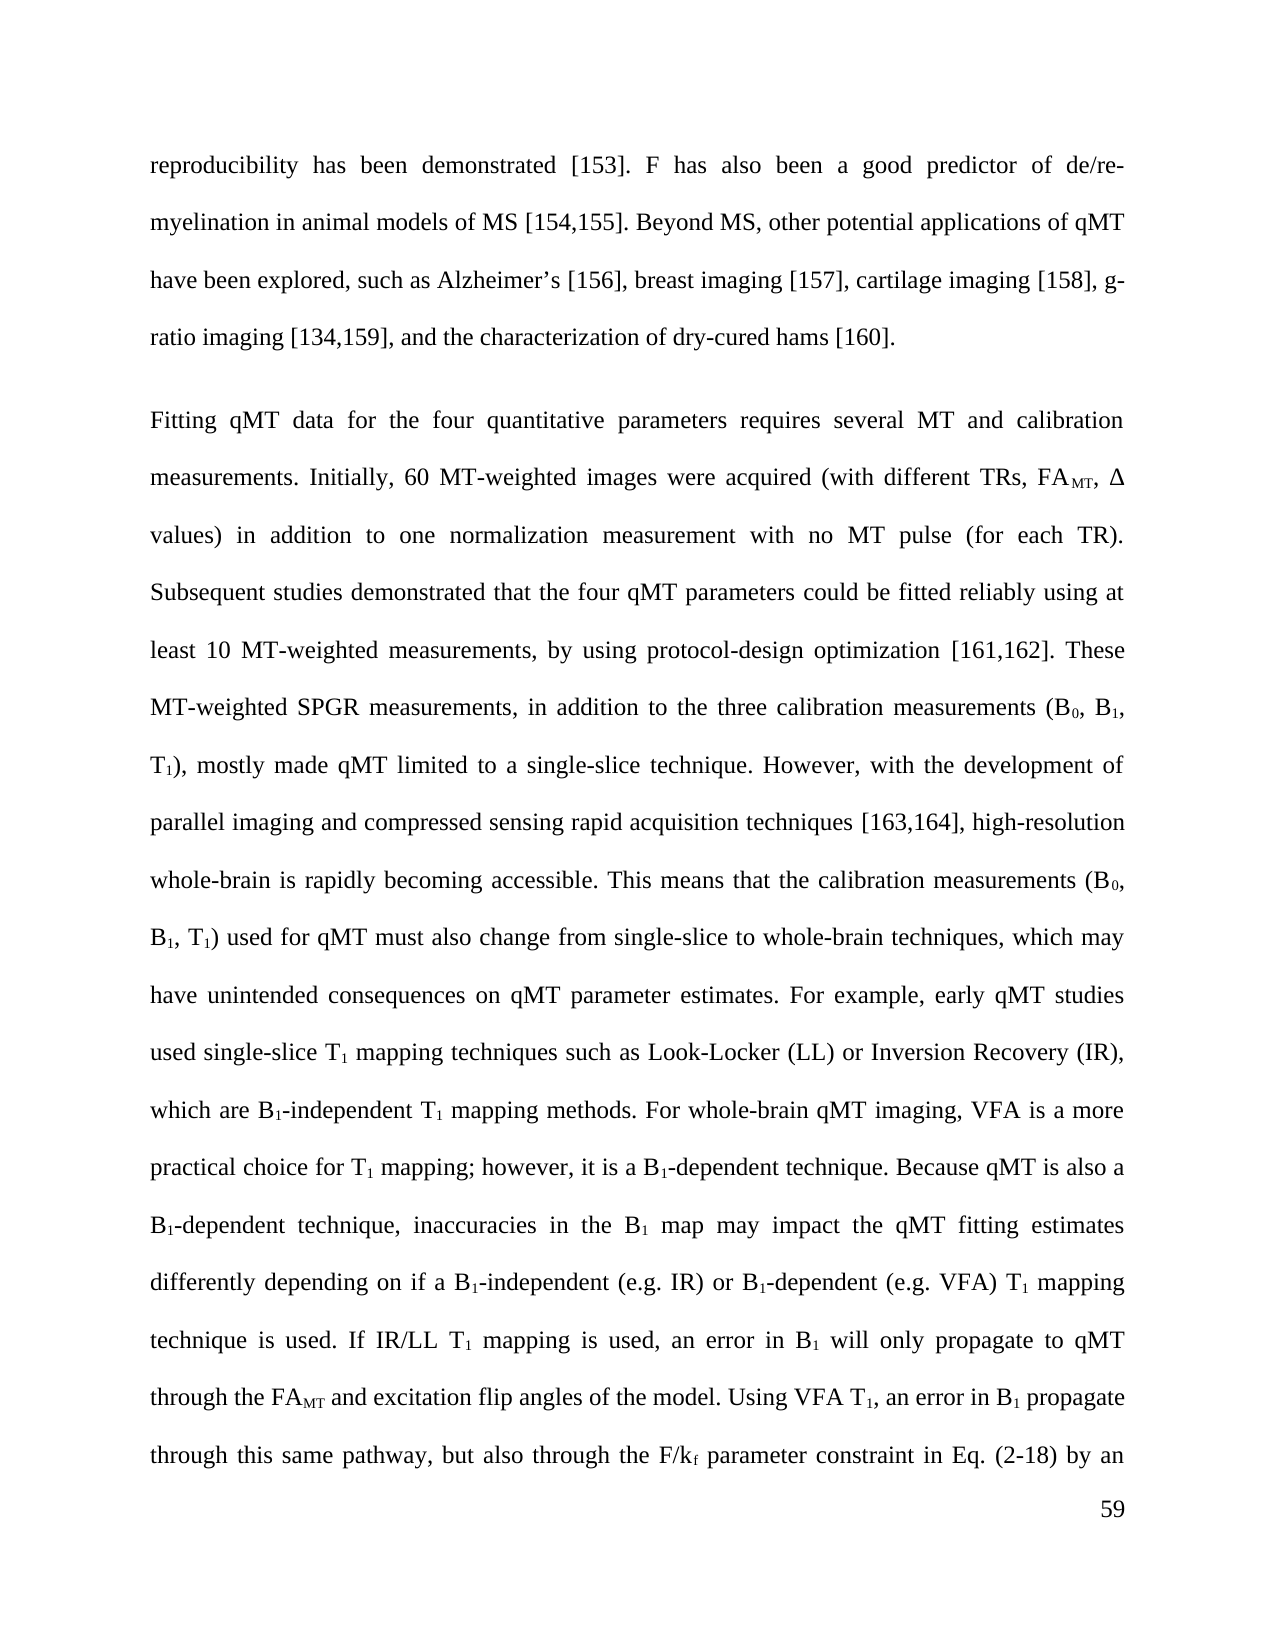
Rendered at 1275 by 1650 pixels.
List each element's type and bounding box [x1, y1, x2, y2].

text [150, 405, 1125, 1469]
text [150, 150, 1125, 351]
